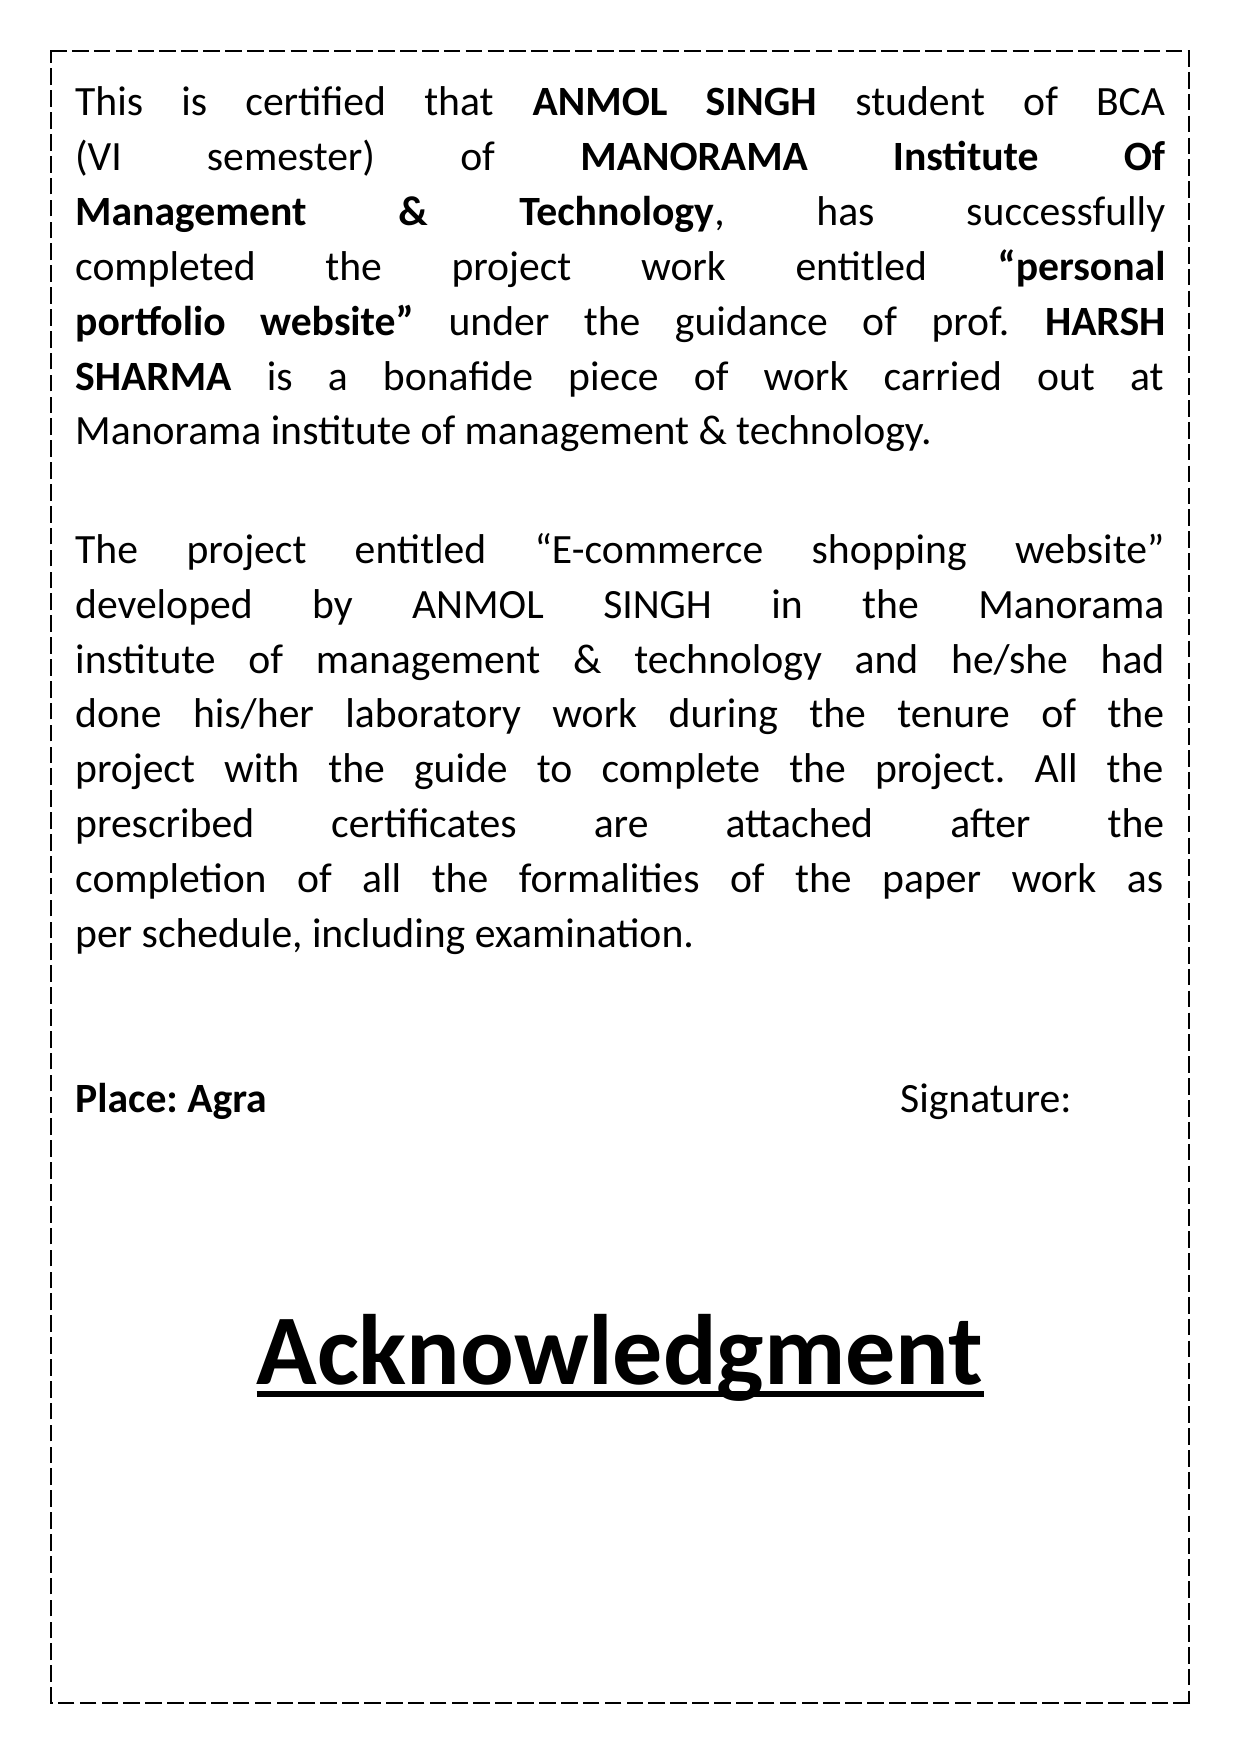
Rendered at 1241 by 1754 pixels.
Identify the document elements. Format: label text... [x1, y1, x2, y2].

text This is certified that ANMOL SINGH student of BCA (VI semester) of MANORAMA Institute Of Management & Technology, has successfully completed the project work entitled “personal portfolio website” under the guidance of prof. HARSH SHARMA is a bonafide piece of work carried out at Manorama institute of management & technology. [75, 75, 1165, 455]
text The project entitled “E-commerce shopping website” developed by ANMOL SINGH in the Manorama institute of management & technology and he/she had done his/her laboratory work during the tenure of the project with the guide to complete the project. All the prescribed certificates are attached after the completion of all the formalities of the paper work as per schedule, including examination. [75, 523, 1165, 958]
text Place: Agra Signature: [75, 1072, 1165, 1123]
text Acknowledgment [75, 1287, 1165, 1409]
